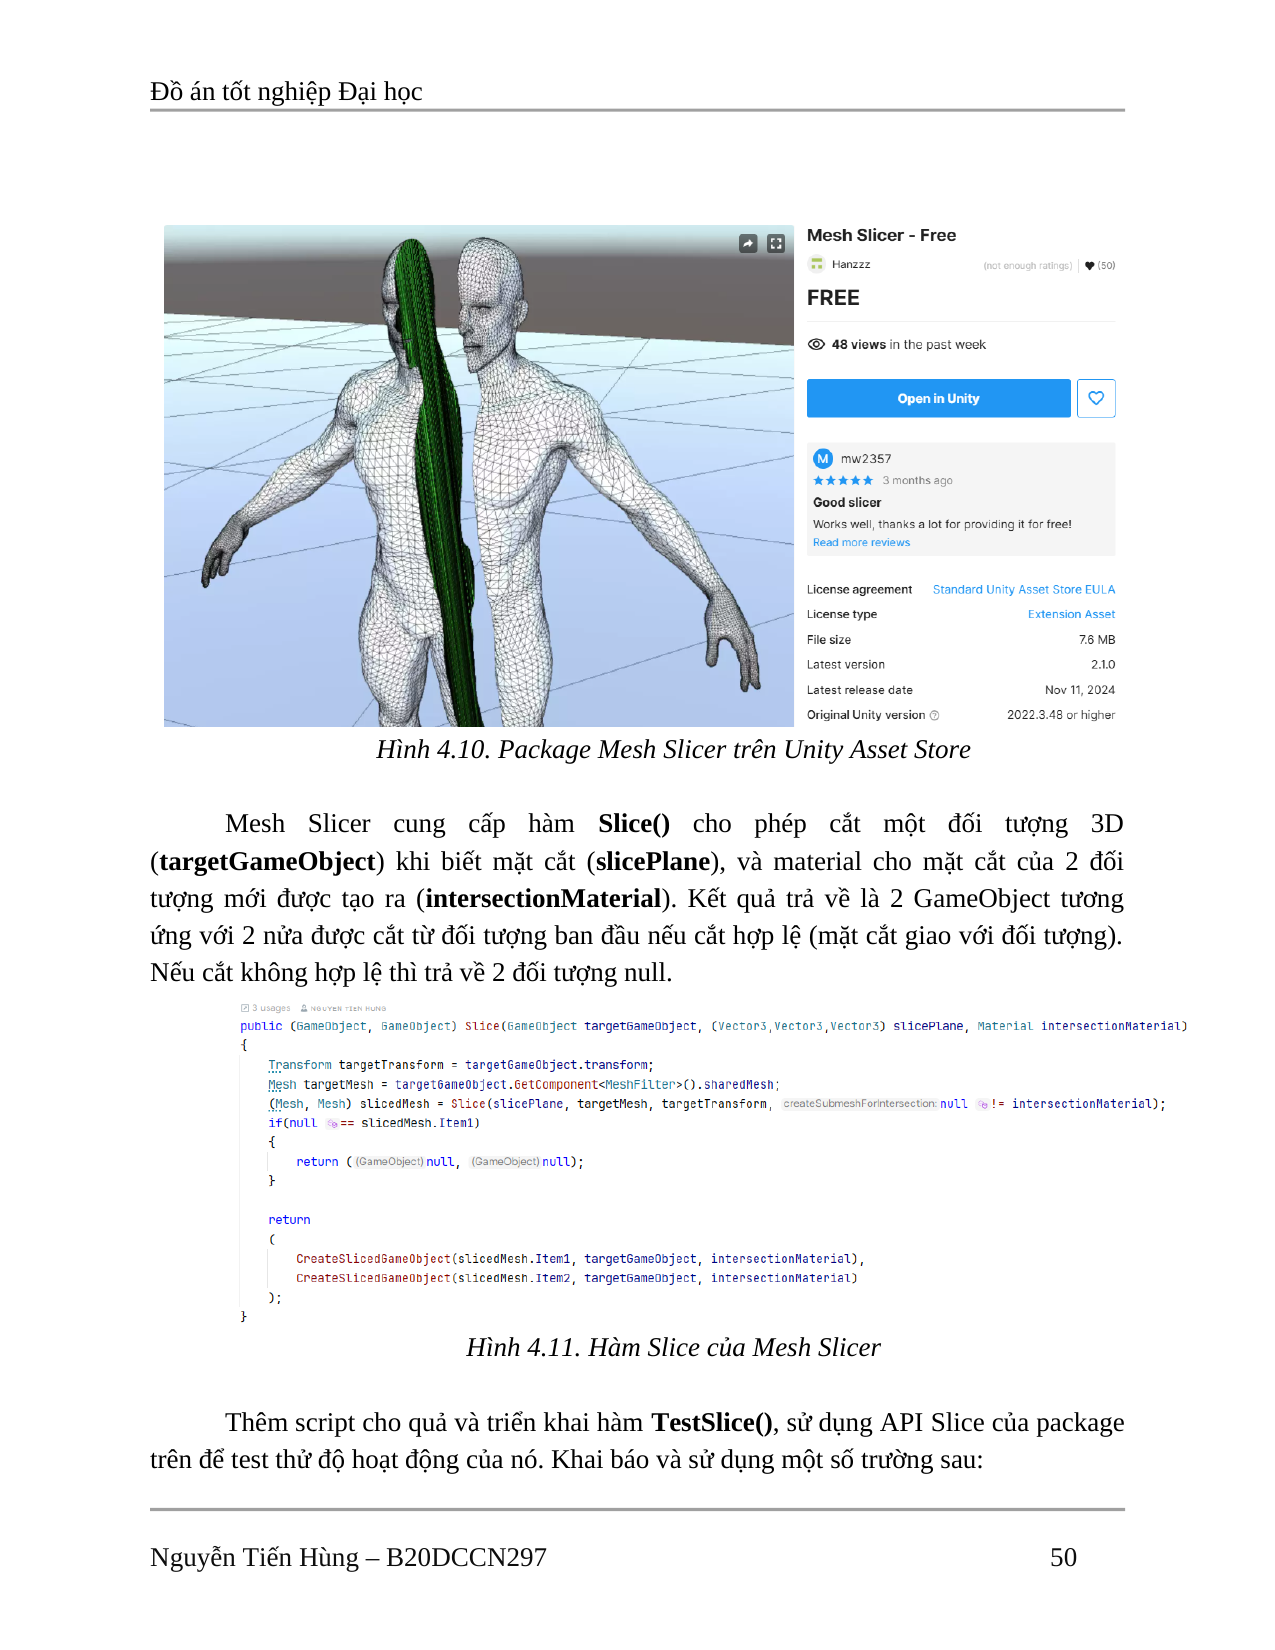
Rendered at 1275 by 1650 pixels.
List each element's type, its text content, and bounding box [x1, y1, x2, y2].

text Hình 4.10. Package Mesh Slicer trên Unity Asset Store [150, 733, 1125, 801]
text Thêm script cho quả và triển khai hàm TestSlice(), sử dụng API Slice của package trên để test thử độ hoạt động của nó. Khai báo và sử dụng một số trường sau: [150, 1406, 1125, 1474]
text Mesh Slicer cung cấp hàm Slice() cho phép cắt một đối tượng 3D (targetGameObject) khi biết mặt cắt (slicePlane), và material cho mặt cắt của 2 đối tượng mới được tạo ra (intersectionMaterial). Kết quả trả về là 2 GameObject tương ứng với 2 nửa được cắt từ đối tượng ban đầu nếu cắt hợp lệ (mặt cắt giao với đối tượng). Nếu cắt không hợp lệ thì trả về 2 đối tượng null. [150, 807, 1125, 988]
picture [225, 993, 1200, 1326]
picture [150, 212, 1125, 727]
text Hình 4.11. Hàm Slice của Mesh Slicer [150, 1331, 1125, 1362]
